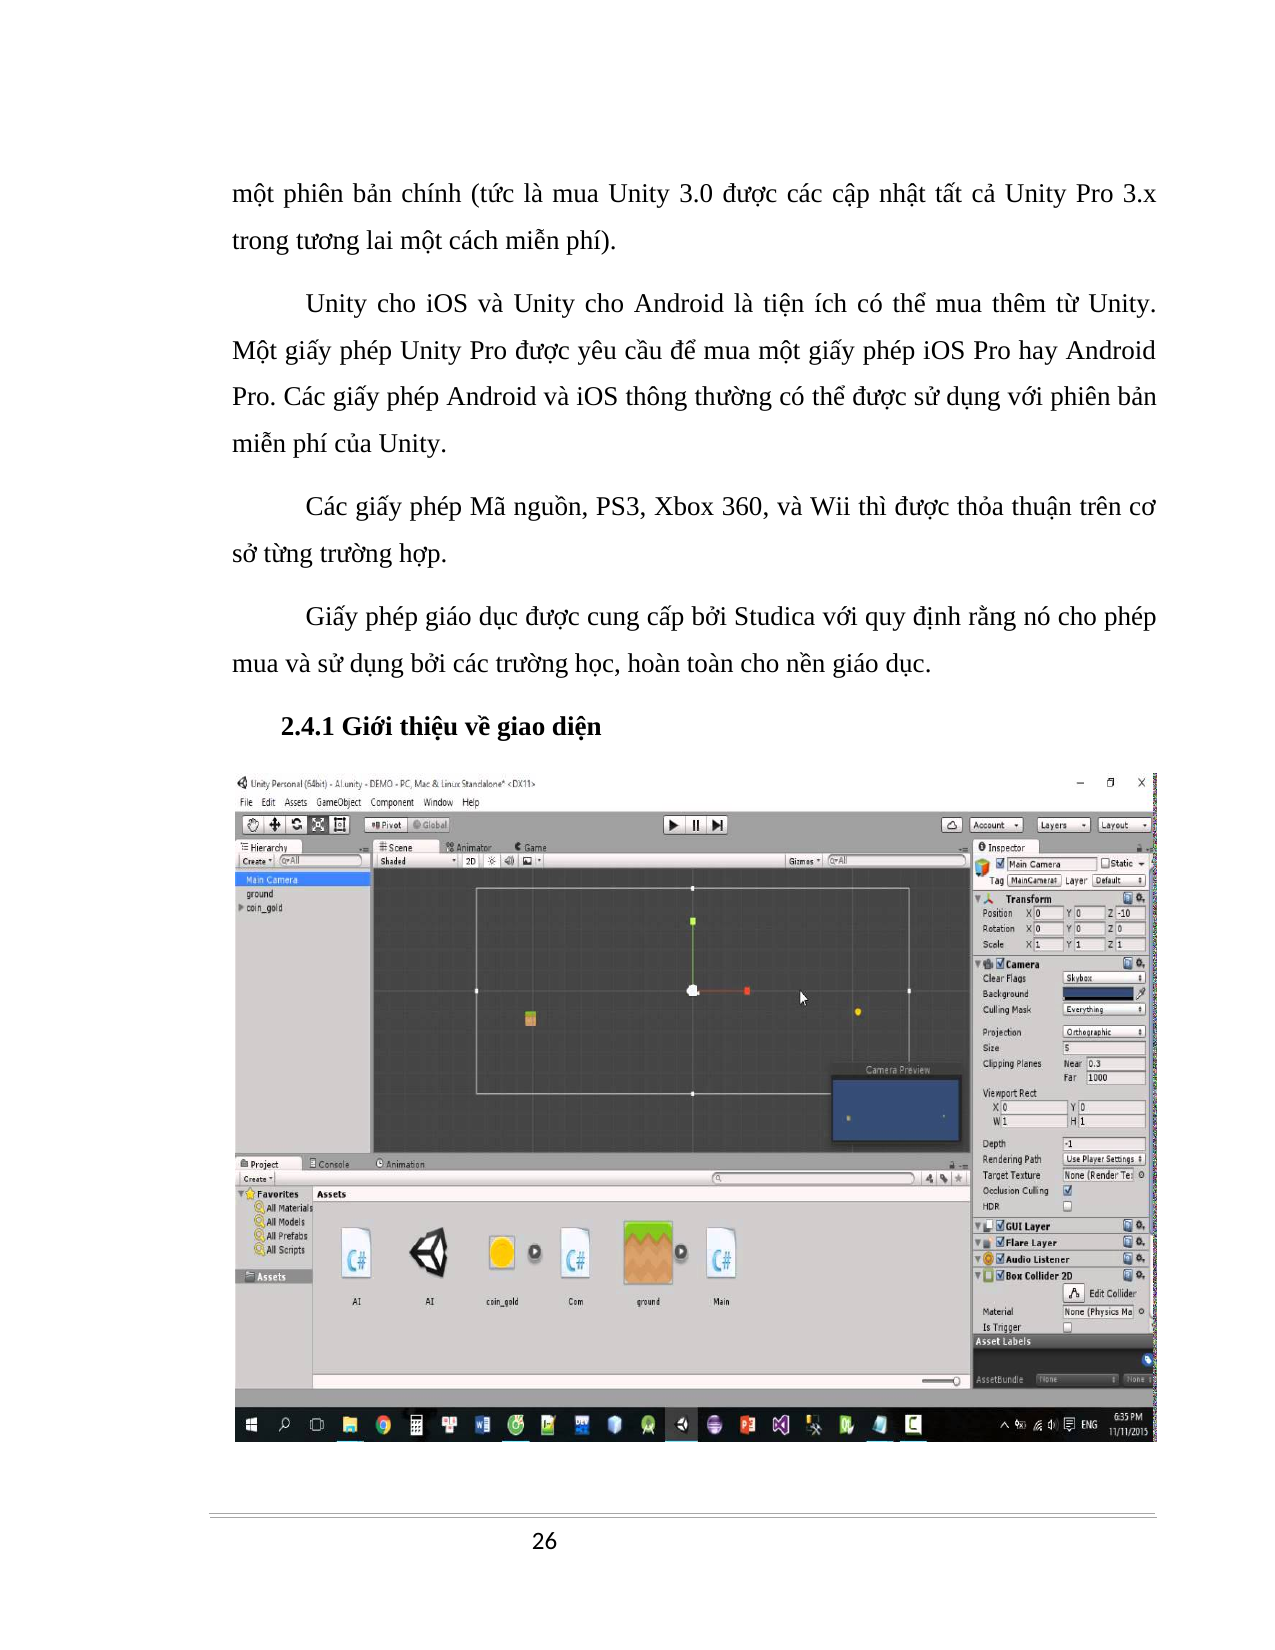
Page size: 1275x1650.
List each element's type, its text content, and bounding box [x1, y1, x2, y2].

picture [235, 773, 1157, 1442]
text Unity cho iOS và Unity cho Android là tiện ích có thể mua thêm từ Unity. Một giấy phép Unity Pro được yêu cầu để mua một giấy phép iOS Pro hay Android Pro. Các giấy phép Android và iOS thông thường có thể được sử dụng với phiên bản miễn phí của Unity. [232, 287, 1157, 458]
text Giấy phép giáo dục được cung cấp bởi Studica với quy định rằng nó cho phép mua và sử dụng bởi các trường học, hoàn toàn cho nền giáo dục. [232, 601, 1157, 678]
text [232, 177, 1157, 255]
text Các giấy phép Mã nguồn, PS3, Xbox 360, và Wii thì được thỏa thuận trên cơ sở từng trường hợp. [232, 491, 1157, 568]
subtitle 2.4.1 Giới thiệu về giao diện [281, 711, 1157, 742]
